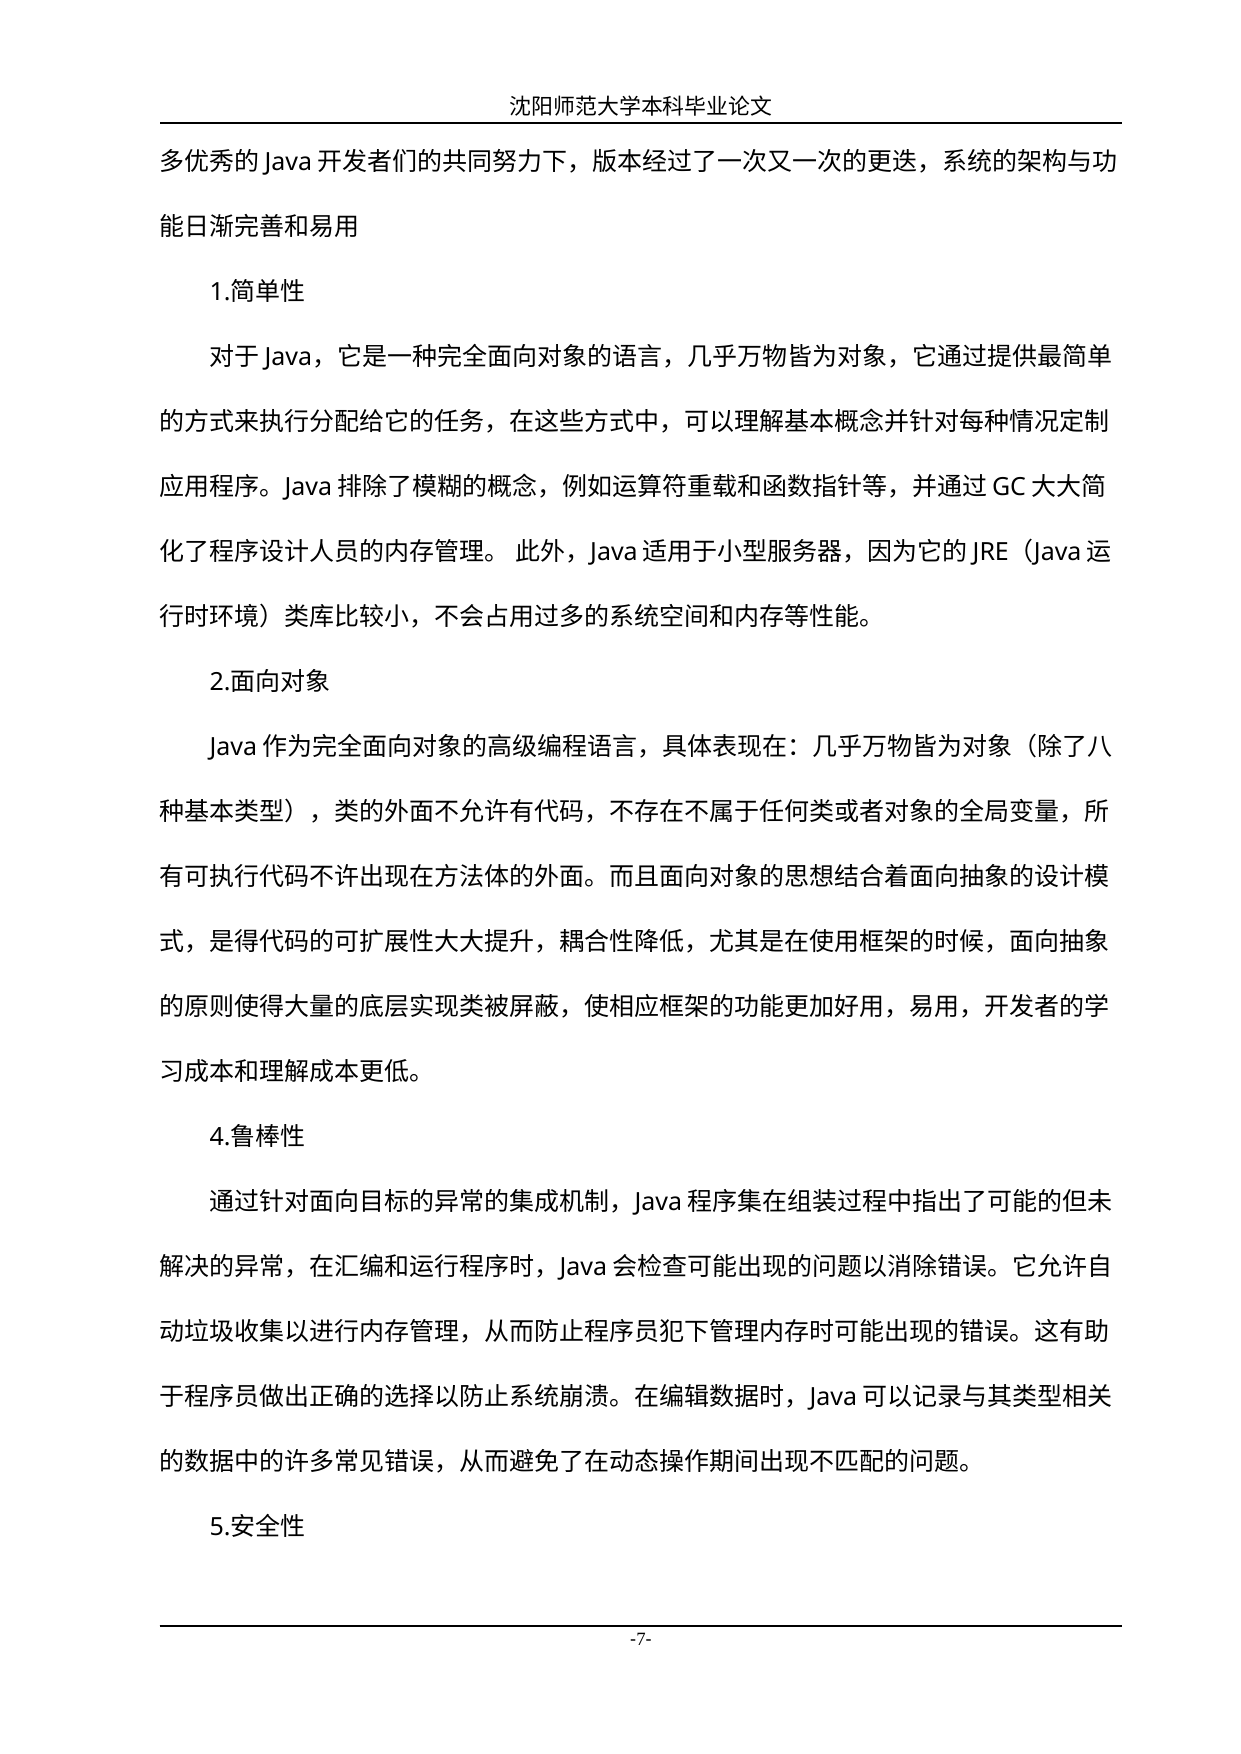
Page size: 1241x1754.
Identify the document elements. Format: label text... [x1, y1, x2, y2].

text 5.安全性 [159, 1492, 1122, 1557]
text 对于Java，它是一种完全面向对象的语言，几乎万物皆为对象，它通过提供最简单的方式来执行分配给它的任务，在这些方式中，可以理解基本概念并针对每种情况定制应用程序。Java排除了模糊的概念，例如运算符重载和函数指针等，并通过GC大大简化了程序设计人员的内存管理。 此外，Java适用于小型服务器，因为它的JRE（Java运行时环境）类库比较小，不会占用过多的系统空间和内存等性能。 [159, 322, 1122, 647]
text 4.鲁棒性 [159, 1102, 1122, 1167]
text 2.面向对象 [159, 647, 1122, 712]
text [159, 127, 1122, 257]
text 通过针对面向目标的异常的集成机制，Java程序集在组装过程中指出了可能的但未解决的异常，在汇编和运行程序时，Java会检查可能出现的问题以消除错误。它允许自动垃圾收集以进行内存管理，从而防止程序员犯下管理内存时可能出现的错误。这有助于程序员做出正确的选择以防止系统崩溃。在编辑数据时，Java可以记录与其类型相关的数据中的许多常见错误，从而避免了在动态操作期间出现不匹配的问题。 [159, 1167, 1122, 1492]
text 1.简单性 [159, 257, 1122, 322]
text Java作为完全面向对象的高级编程语言，具体表现在：几乎万物皆为对象（除了八种基本类型），类的外面不允许有代码，不存在不属于任何类或者对象的全局变量，所有可执行代码不许出现在方法体的外面。而且面向对象的思想结合着面向抽象的设计模式，是得代码的可扩展性大大提升，耦合性降低，尤其是在使用框架的时候，面向抽象的原则使得大量的底层实现类被屏蔽，使相应框架的功能更加好用，易用，开发者的学习成本和理解成本更低。 [159, 712, 1122, 1102]
